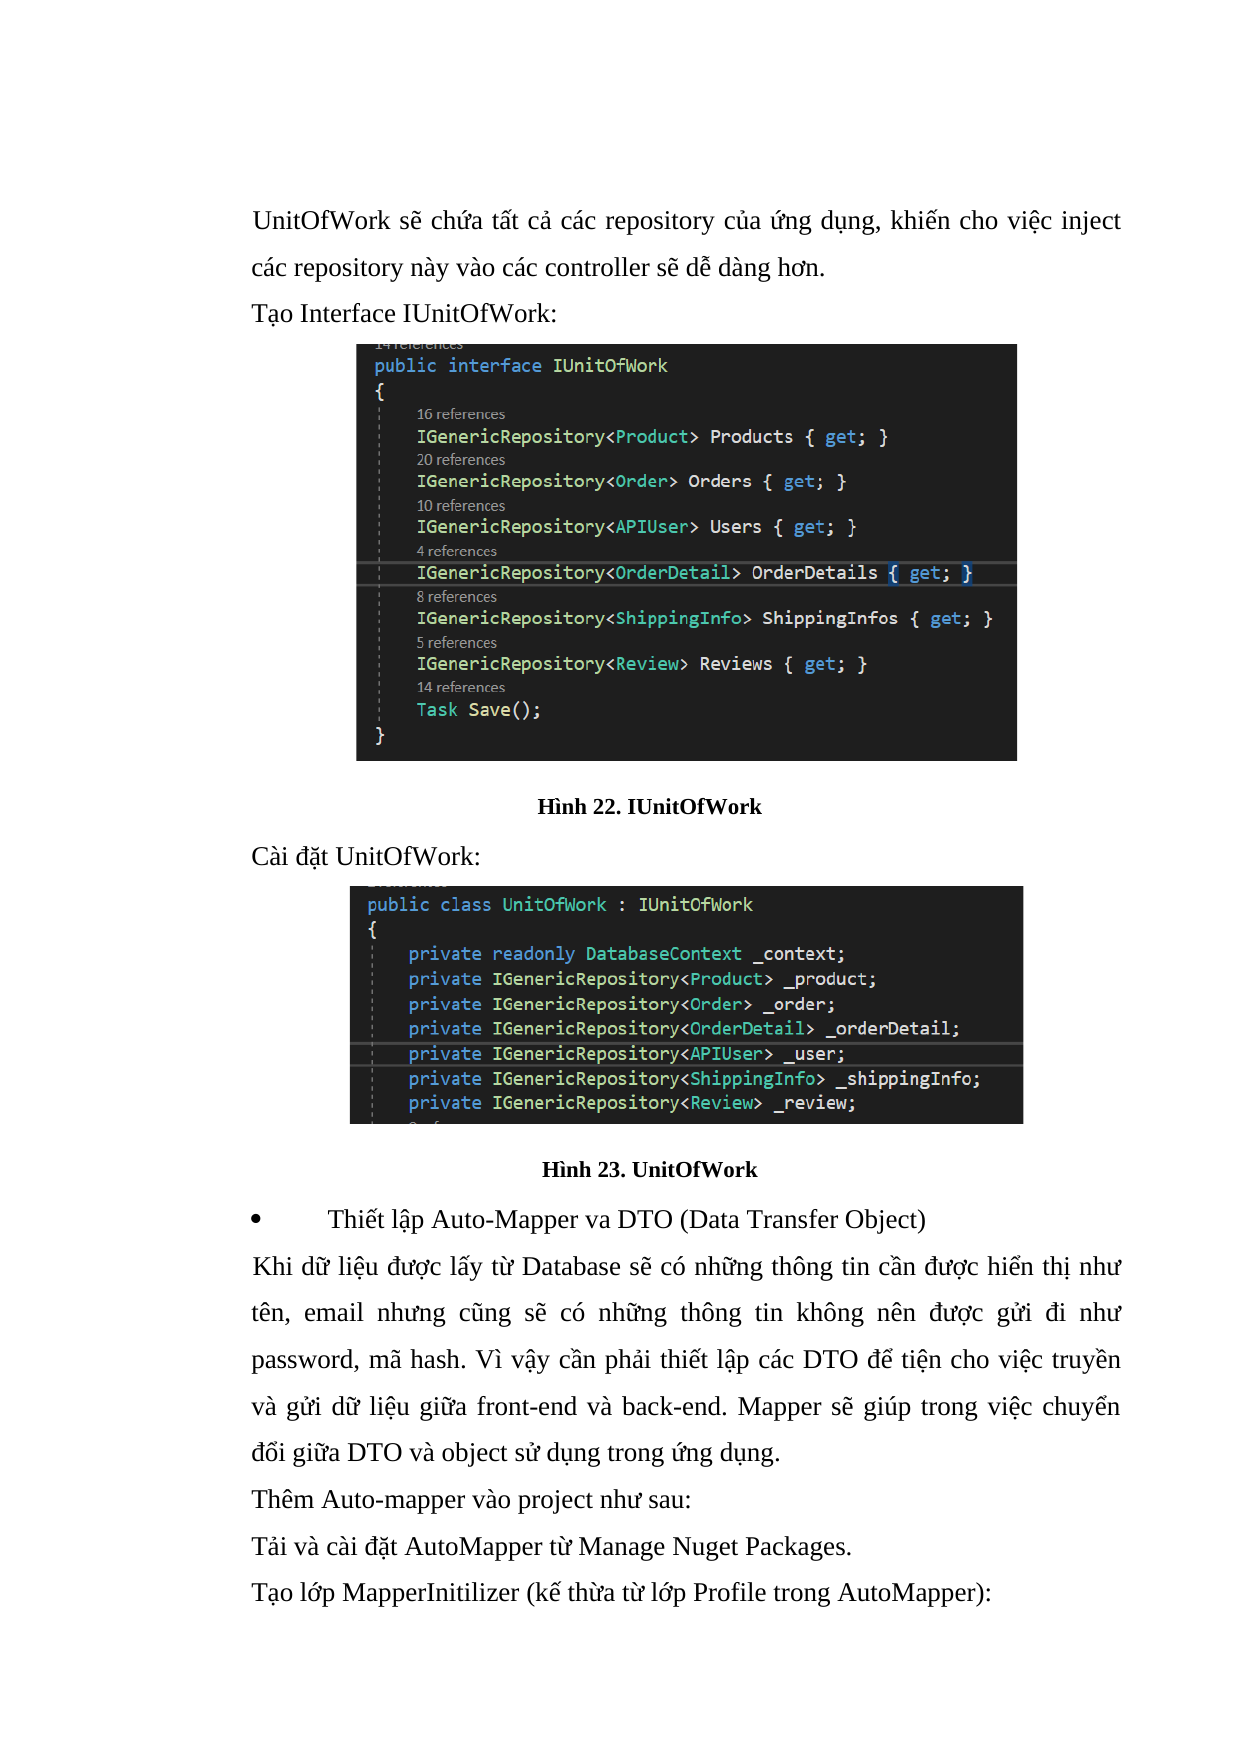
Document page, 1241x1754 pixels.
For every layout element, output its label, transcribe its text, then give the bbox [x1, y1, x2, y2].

list Tạo Interface IUnitOfWork: [251, 297, 1122, 328]
text Hình 23. UnitOfWork [177, 1156, 1122, 1182]
picture [349, 886, 1024, 1124]
list Thiết lập Auto-Mapper va DTO (Data Transfer Object) [251, 1203, 1122, 1234]
list Thêm Auto-mapper vào project như sau: [251, 1483, 1122, 1514]
text Hình 22. IUnitOfWork [177, 793, 1122, 819]
list Khi dữ liệu được lấy từ Database sẽ có những thông tin cần được hiển thị như tên, email nhưng cũng sẽ có những thông tin không nên được gửi đi như password, mã hash. Vì vậy cần phải thiết lập các DTO để tiện cho việc truyền và gửi dữ liệu giữa front-end và back-end. Mapper sẽ giúp trong việc chuyển đổi giữa DTO và object sử dụng trong ứng dụng. [251, 1250, 1122, 1468]
list Tạo lớp MapperInitilizer (kế thừa từ lớp Profile trong AutoMapper): [251, 1576, 1122, 1608]
picture [356, 344, 1018, 761]
list Tải và cài đặt AutoMapper từ Manage Nuget Packages. [251, 1530, 1122, 1561]
list Cài đặt UnitOfWork: [251, 840, 1122, 871]
list UnitOfWork sẽ chứa tất cả các repository của ứng dụng, khiến cho việc inject các repository này vào các controller sẽ dễ dàng hơn. [251, 204, 1122, 282]
